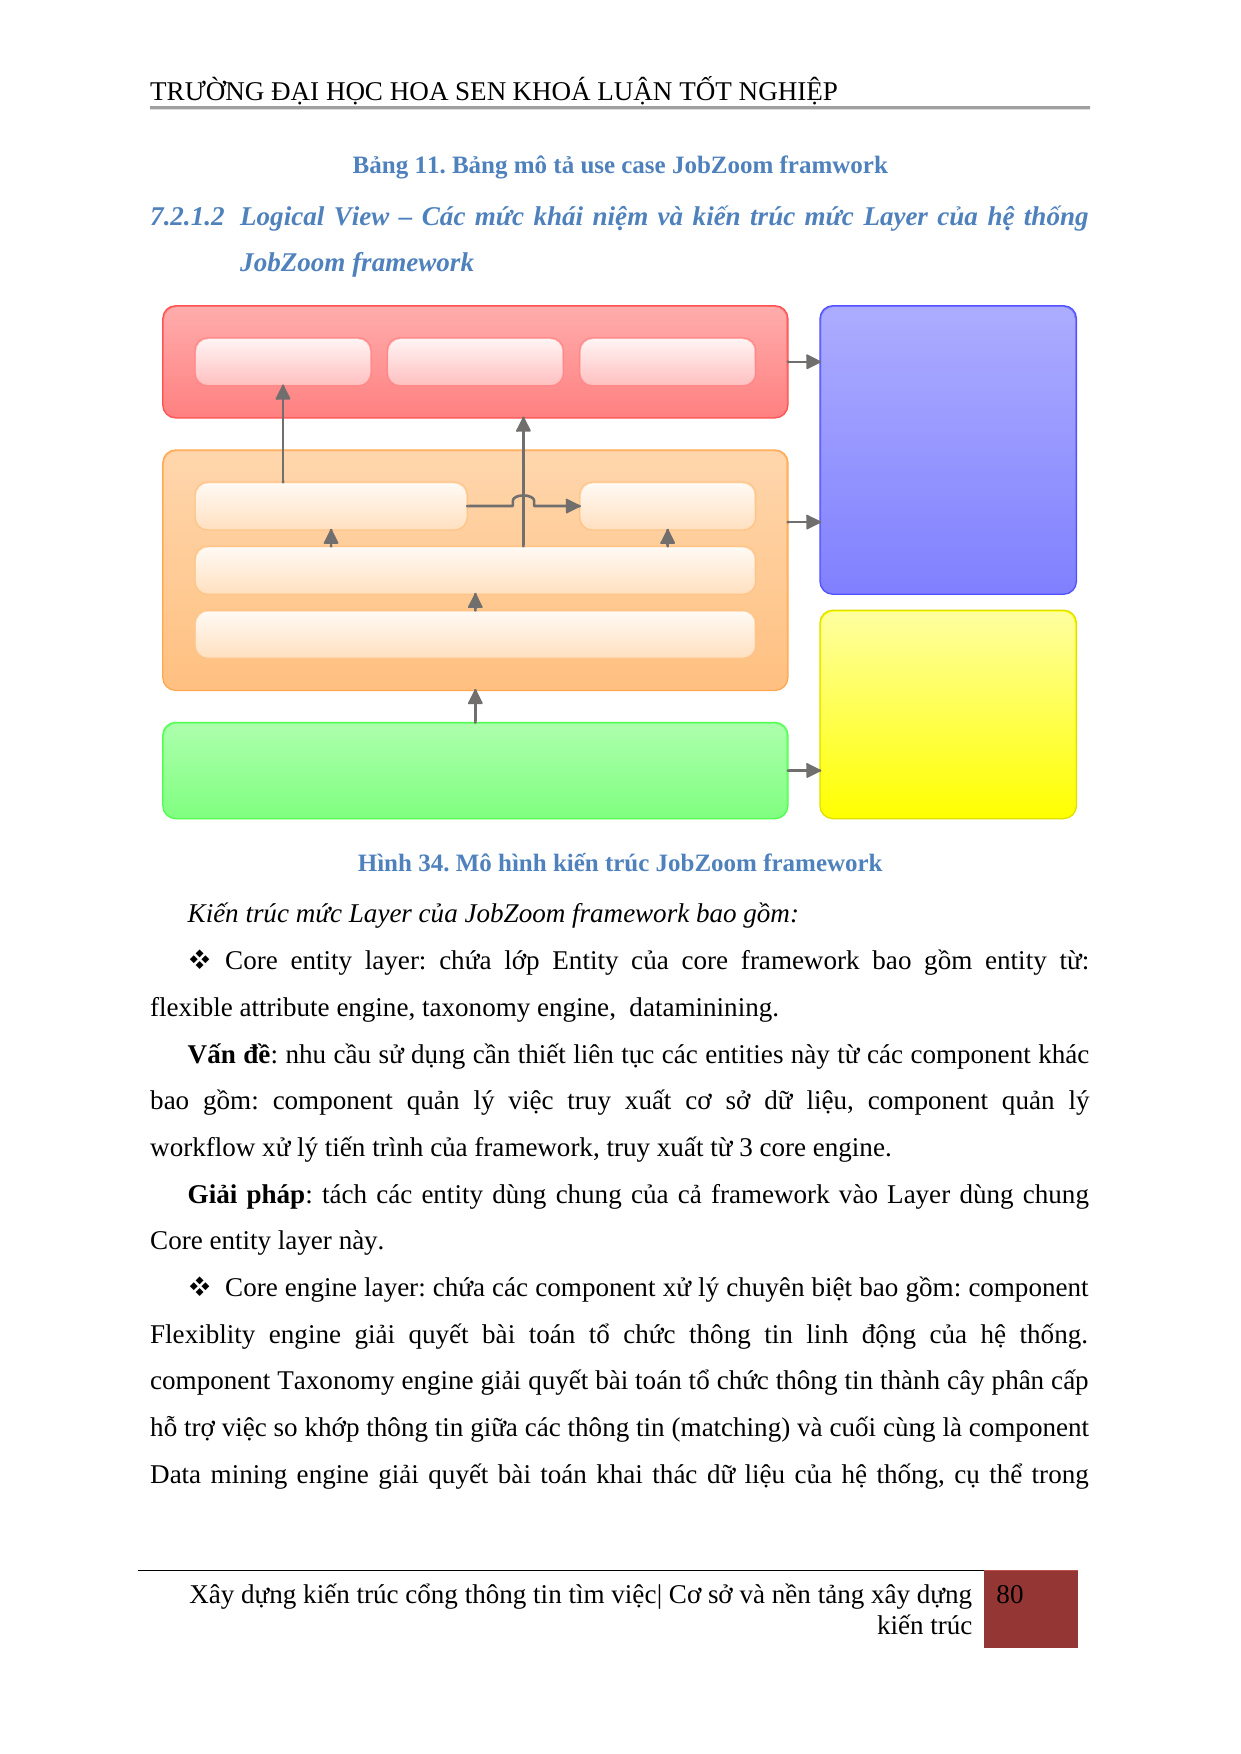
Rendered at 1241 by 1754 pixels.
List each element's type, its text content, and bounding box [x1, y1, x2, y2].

text Vấn đề: nhu cầu sử dụng cần thiết liên tục các entities này từ các component khác bao gồm: component quản lý việc truy xuất cơ sở dữ liệu, component quản lý workflow xử lý tiến trình của framework, truy xuất từ 3 core engine. [150, 1038, 1090, 1162]
subtitle Logical View – Các mức khái niệm và kiến trúc mức Layer của hệ thống JobZoom framework [150, 199, 1090, 277]
text Kiến trúc mức Layer của JobZoom framework bao gồm: [150, 898, 1090, 929]
text Bảng 11. Bảng mô tả use case JobZoom framwork [150, 150, 1090, 179]
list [150, 1271, 1090, 1489]
text Giải pháp: tách các entity dùng chung của cả framework vào Layer dùng chung Core entity layer này. [150, 1178, 1090, 1256]
list Core entity layer: chứa lớp Entity của core framework bao gồm entity từ: flexible attribute engine, taxonomy engine, dataminining. [150, 944, 1090, 1022]
text Hình 34. Mô hình kiến trúc JobZoom framework [150, 848, 1090, 877]
